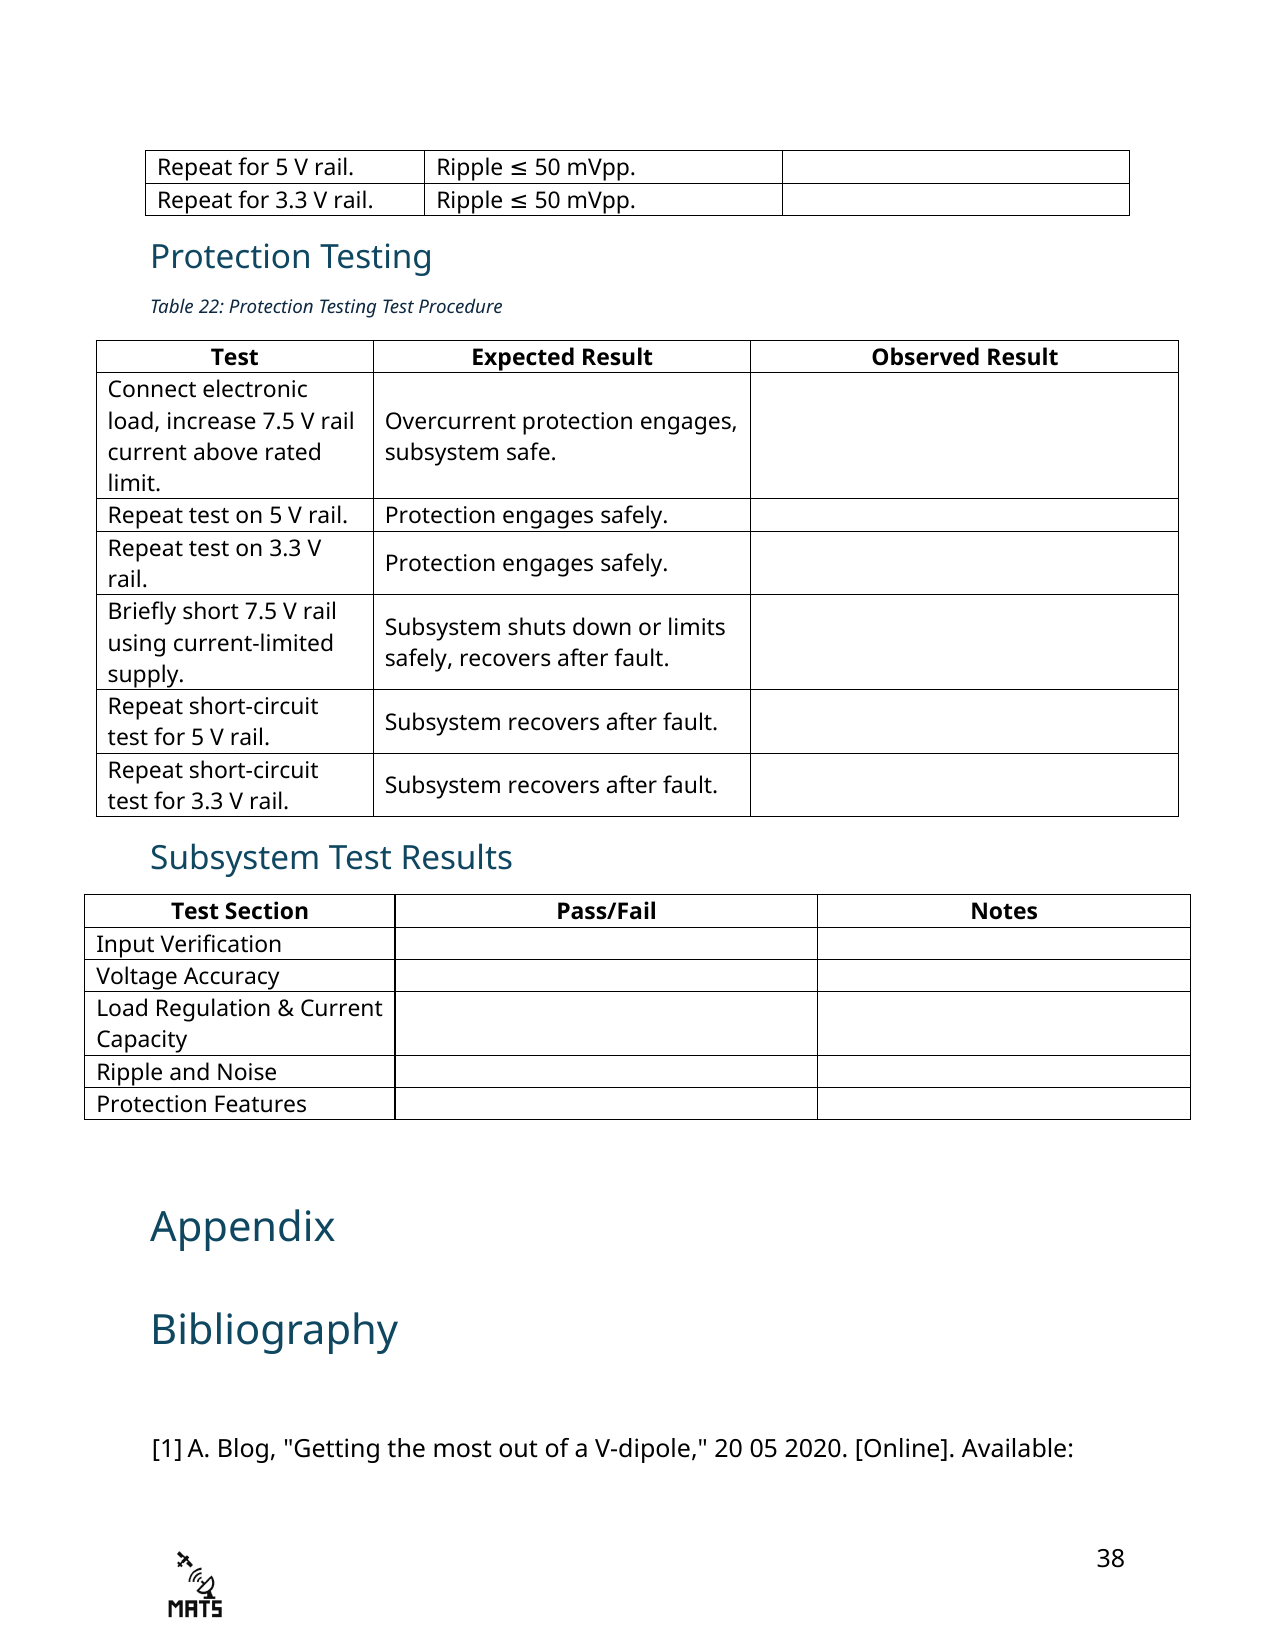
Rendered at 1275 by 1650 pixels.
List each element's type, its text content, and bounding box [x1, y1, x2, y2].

table_cell [396, 960, 817, 991]
table_cell [783, 151, 1129, 183]
table_cell [396, 1056, 817, 1087]
table_cell Input Verification [85, 928, 394, 959]
table_cell Ripple ≤ 50 mVpp. [425, 151, 782, 183]
table_cell Repeat short-circuit test for 3.3 V rail. [97, 754, 373, 816]
table_cell Subsystem shuts down or limits safely, recovers after fault. [374, 595, 750, 689]
table_cell Subsystem recovers after fault. [374, 690, 750, 752]
table_cell Repeat test on 3.3 V rail. [97, 532, 373, 594]
table_cell [751, 499, 1178, 531]
table_cell Ripple and Noise [85, 1056, 394, 1087]
table_cell Overcurrent protection engages, subsystem safe. [374, 373, 750, 498]
table_header Observed Result [751, 341, 1178, 372]
table_cell Repeat for 5 V rail. [146, 151, 424, 183]
table_cell Load Regulation & Current Capacity [85, 992, 394, 1055]
text Table 22: Protection Testing Test Procedure [150, 294, 1125, 319]
table_cell Repeat for 3.3 V rail. [146, 184, 424, 215]
table_cell [818, 992, 1190, 1055]
table_cell [818, 1088, 1190, 1119]
table_header Notes [818, 895, 1190, 927]
table_cell [751, 595, 1178, 689]
table_cell Repeat test on 5 V rail. [97, 499, 373, 531]
table_cell Subsystem recovers after fault. [374, 754, 750, 816]
table_cell Repeat short-circuit test for 5 V rail. [97, 690, 373, 752]
table_cell [818, 928, 1190, 959]
table_header Test [97, 341, 373, 372]
table_cell Ripple ≤ 50 mVpp. [425, 184, 782, 215]
table_cell Connect electronic load, increase 7.5 V rail current above rated limit. [97, 373, 373, 498]
table_cell Protection engages safely. [374, 532, 750, 594]
table_cell [751, 754, 1178, 816]
table_cell Voltage Accuracy [85, 960, 394, 991]
subtitle Protection Testing [150, 233, 1125, 278]
subtitle Subsystem Test Results [150, 834, 1125, 879]
table_header Expected Result [374, 341, 750, 372]
table_cell [751, 532, 1178, 594]
table_cell Protection engages safely. [374, 499, 750, 531]
table_cell [818, 960, 1190, 991]
table_header Test Section [85, 895, 394, 927]
table_cell [396, 992, 817, 1055]
table_cell [783, 184, 1129, 215]
table_cell [396, 1088, 817, 1119]
table_cell [751, 690, 1178, 752]
table_cell Briefly short 7.5 V rail using current-limited supply. [97, 595, 373, 689]
picture [150, 1542, 240, 1632]
table_cell [818, 1056, 1190, 1087]
table_cell [396, 928, 817, 959]
subtitle Appendix [150, 1197, 1125, 1254]
table_cell [751, 373, 1178, 498]
table_cell Protection Features [85, 1088, 394, 1119]
table_header Pass/Fail [396, 895, 817, 927]
